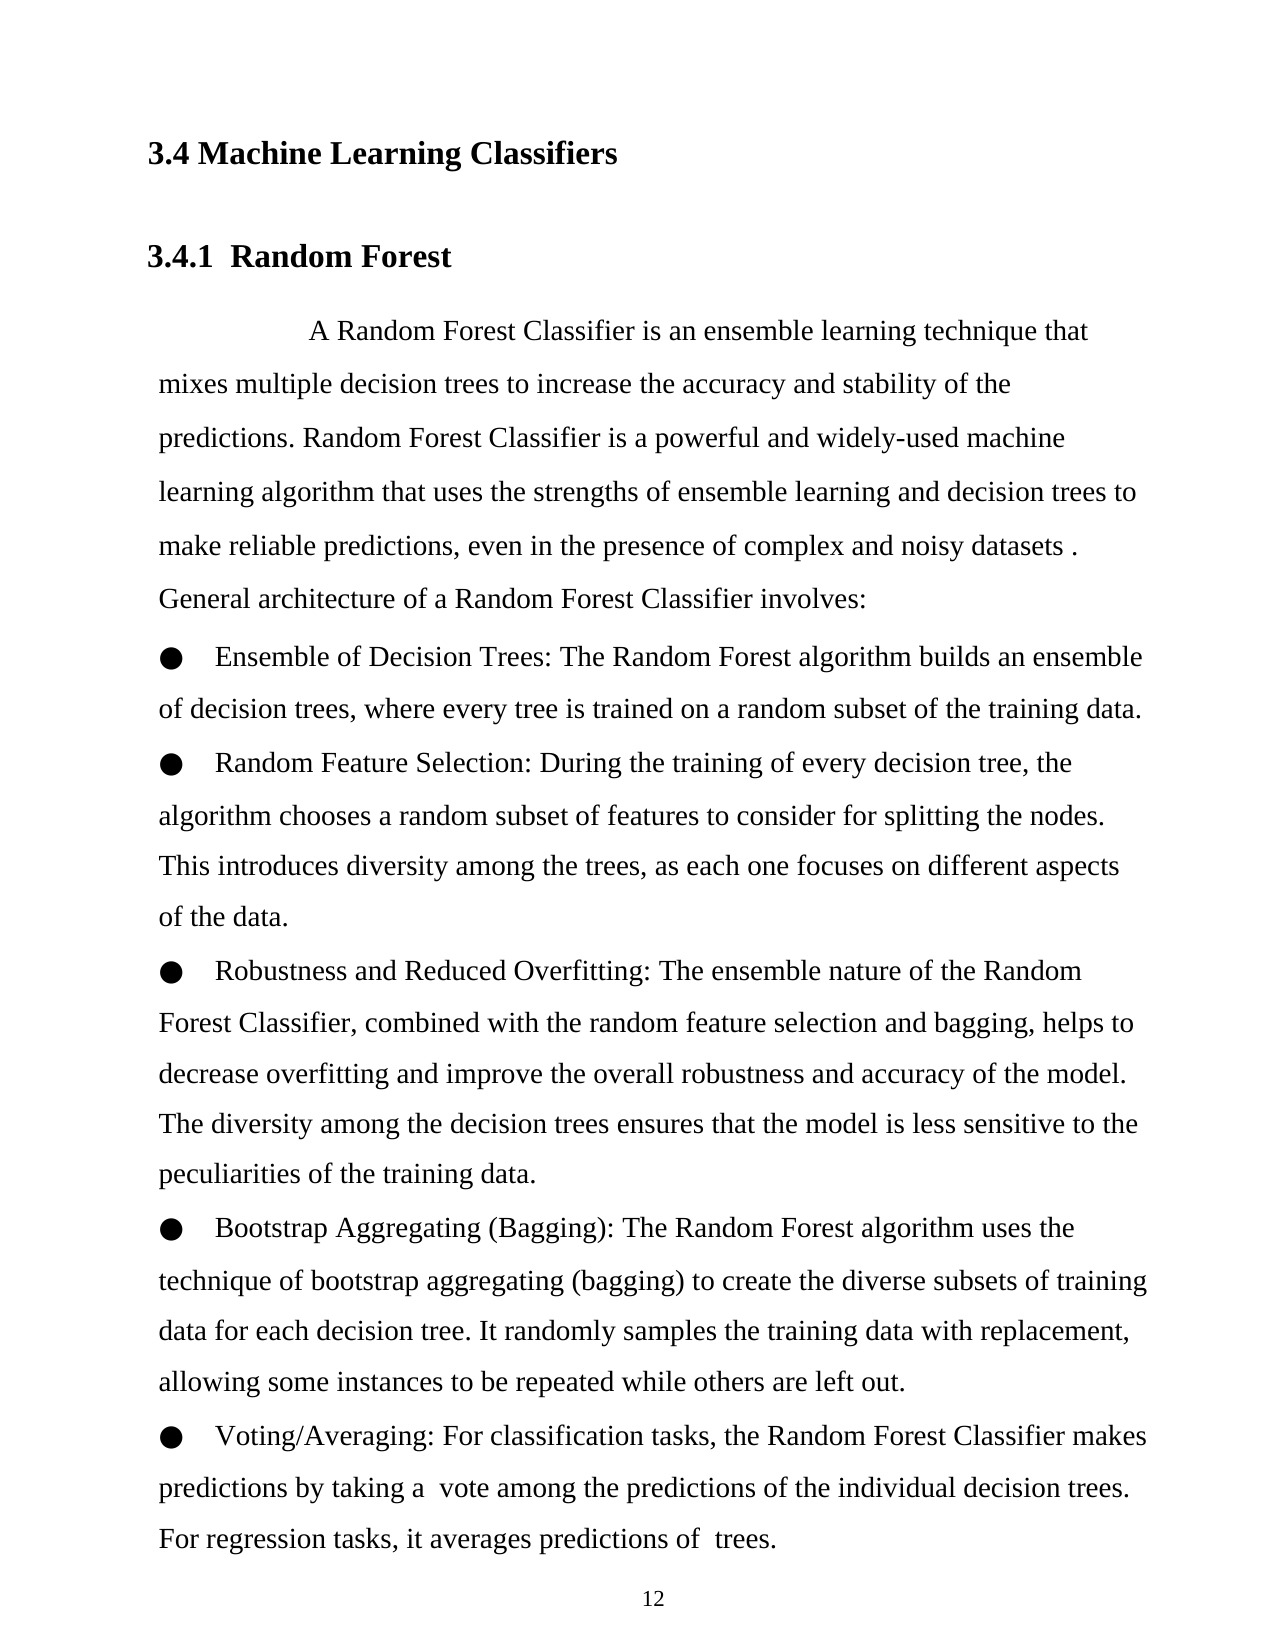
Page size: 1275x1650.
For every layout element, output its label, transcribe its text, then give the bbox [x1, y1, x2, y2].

list Bootstrap Aggregating (Bagging): The Random Forest algorithm uses the technique of bootstrap aggregating (bagging) to create the diverse subsets of training data for each decision tree. It randomly samples the training data with replacement, allowing some instances to be repeated while others are left out. [158, 1207, 1151, 1397]
list Random Forest [147, 236, 1223, 275]
list Random Feature Selection: During the training of every decision tree, the algorithm chooses a random subset of features to consider for splitting the nodes. This introduces diversity among the trees, as each one focuses on different aspects of the data. [158, 742, 1151, 932]
list Voting/Averaging: For classification tasks, the Random Forest Classifier makes predictions by taking a vote among the predictions of the individual decision trees. For regression tasks, it averages predictions of trees. [158, 1414, 1151, 1554]
subtitle Machine Learning Classifiers [148, 133, 1223, 172]
list Robustness and Reduced Overfitting: The ensemble nature of the Random Forest Classifier, combined with the random feature selection and bagging, helps to decrease overfitting and improve the overall robustness and accuracy of the model. The diversity among the decision trees ensures that the model is less sensitive to the peculiarities of the training data. [158, 949, 1151, 1190]
text A Random Forest Classifier is an ensemble learning technique that mixes multiple decision trees to increase the accuracy and stability of the predictions. Random Forest Classifier is a powerful and widely-used machine learning algorithm that uses the strengths of ensemble learning and decision trees to make reliable predictions, even in the presence of complex and noisy datasets . General architecture of a Random Forest Classifier involves: [158, 313, 1151, 615]
list Ensemble of Decision Trees: The Random Forest algorithm builds an ensemble of decision trees, where every tree is trained on a random subset of the training data. [158, 635, 1151, 725]
